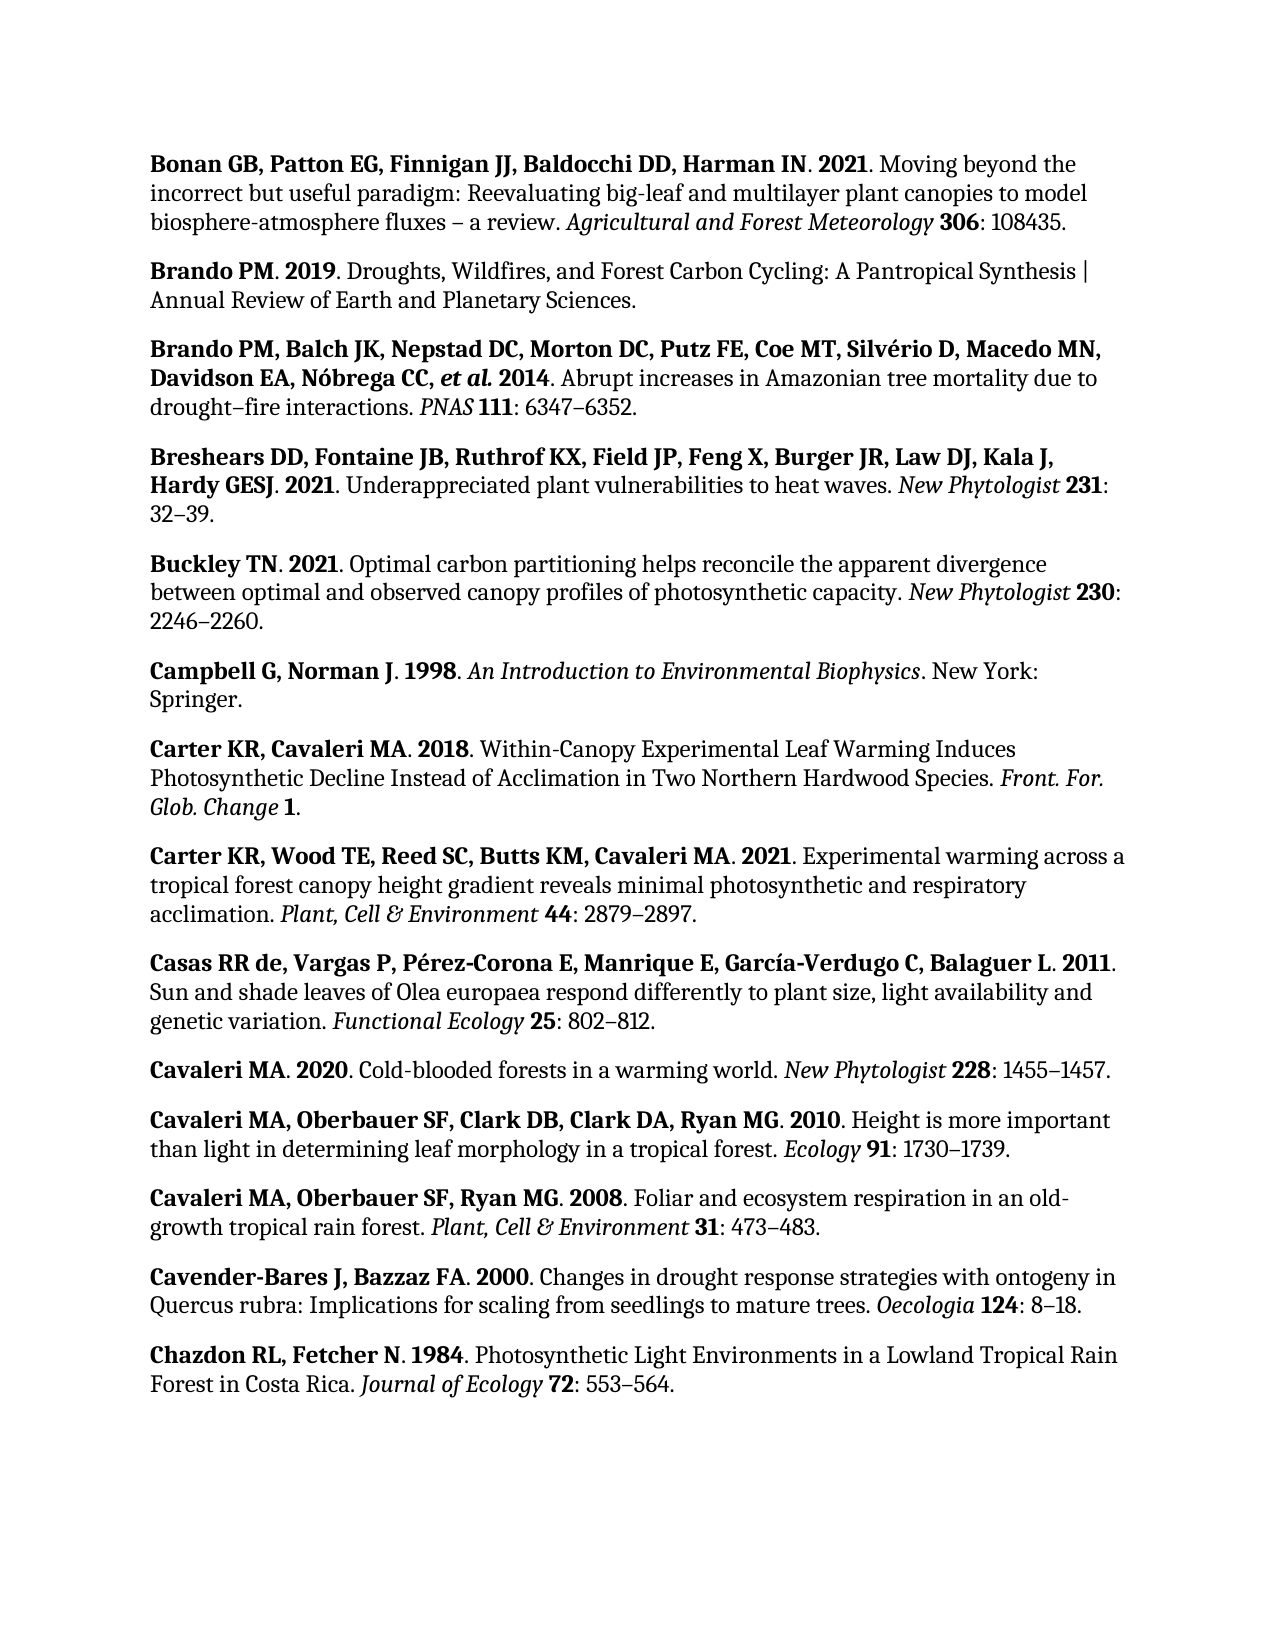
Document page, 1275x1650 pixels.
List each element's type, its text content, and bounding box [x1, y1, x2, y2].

text Bonan GB, Patton EG, Finnigan JJ, Baldocchi DD, Harman IN. 2021. Moving beyond the incorrect but useful paradigm: Reevaluating big-leaf and multilayer plant canopies to model biosphere-atmosphere fluxes – a review. Agricultural and Forest Meteorology 306: 108435. [150, 150, 1125, 236]
text Brando PM. 2019. Droughts, Wildfires, and Forest Carbon Cycling: A Pantropical Synthesis | Annual Review of Earth and Planetary Sciences. [150, 257, 1125, 314]
text Campbell G, Norman J. 1998. An Introduction to Environmental Biophysics. New York: Springer. [150, 657, 1125, 714]
text Brando PM, Balch JK, Nepstad DC, Morton DC, Putz FE, Coe MT, Silvério D, Macedo MN, Davidson EA, Nóbrega CC, et al. 2014. Abrupt increases in Amazonian tree mortality due to drought–fire interactions. PNAS 111: 6347–6352. [150, 335, 1125, 422]
text Breshears DD, Fontaine JB, Ruthrof KX, Field JP, Feng X, Burger JR, Law DJ, Kala J, Hardy GESJ. 2021. Underappreciated plant vulnerabilities to heat waves. New Phytologist 231: 32–39. [150, 442, 1125, 529]
text Cavaleri MA. 2020. Cold-blooded forests in a warming world. New Phytologist 228: 1455–1457. [150, 1056, 1125, 1085]
text Carter KR, Cavaleri MA. 2018. Within-Canopy Experimental Leaf Warming Induces Photosynthetic Decline Instead of Acclimation in Two Northern Hardwood Species. Front. For. Glob. Change 1. [150, 735, 1125, 821]
text Cavaleri MA, Oberbauer SF, Ryan MG. 2008. Foliar and ecosystem respiration in an old-growth tropical rain forest. Plant, Cell & Environment 31: 473–483. [150, 1184, 1125, 1242]
text Buckley TN. 2021. Optimal carbon partitioning helps reconcile the apparent divergence between optimal and observed canopy profiles of photosynthetic capacity. New Phytologist 230: 2246–2260. [150, 549, 1125, 636]
text Casas RR de, Vargas P, Pérez‐Corona E, Manrique E, García‐Verdugo C, Balaguer L. 2011. Sun and shade leaves of Olea europaea respond differently to plant size, light availability and genetic variation. Functional Ecology 25: 802–812. [150, 949, 1125, 1035]
text Carter KR, Wood TE, Reed SC, Butts KM, Cavaleri MA. 2021. Experimental warming across a tropical forest canopy height gradient reveals minimal photosynthetic and respiratory acclimation. Plant, Cell & Environment 44: 2879–2897. [150, 842, 1125, 928]
text Cavender-Bares J, Bazzaz FA. 2000. Changes in drought response strategies with ontogeny in Quercus rubra: Implications for scaling from seedlings to mature trees. Oecologia 124: 8–18. [150, 1262, 1125, 1320]
text Cavaleri MA, Oberbauer SF, Clark DB, Clark DA, Ryan MG. 2010. Height is more important than light in determining leaf morphology in a tropical forest. Ecology 91: 1730–1739. [150, 1106, 1125, 1163]
text Chazdon RL, Fetcher N. 1984. Photosynthetic Light Environments in a Lowland Tropical Rain Forest in Costa Rica. Journal of Ecology 72: 553–564. [150, 1341, 1125, 1398]
